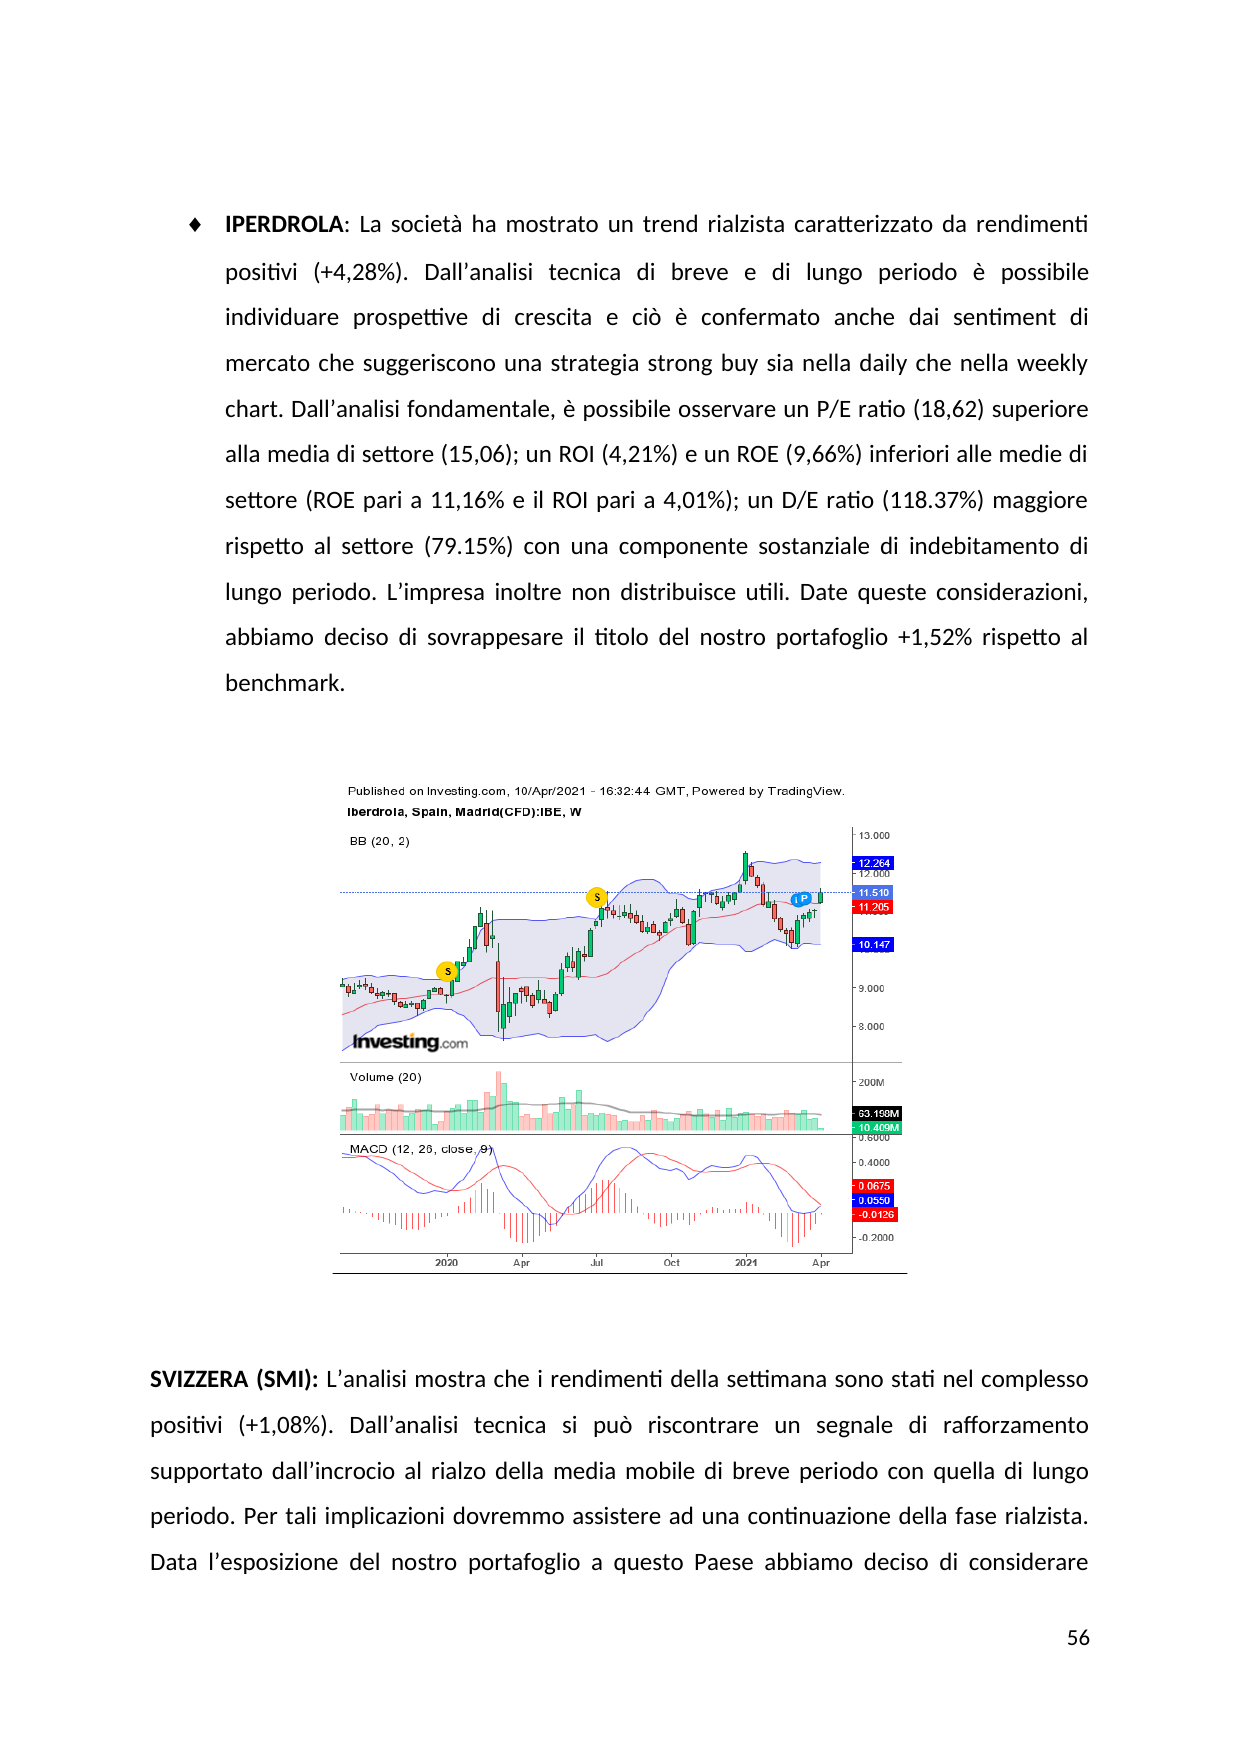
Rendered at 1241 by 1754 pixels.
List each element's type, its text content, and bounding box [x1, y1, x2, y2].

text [150, 1363, 1090, 1577]
list IPERDROLA: La società ha mostrato un trend rialzista caratterizzato da rendimenti positivi (+4,28%). Dall’analisi tecnica di breve e di lungo periodo è possibile individuare prospettive di crescita e ciò è confermato anche dai sentiment di mercato che suggeriscono una strategia strong buy sia nella daily che nella weekly chart. Dall’analisi fondamentale, è possibile osservare un P/E ratio (18,62) superiore alla media di settore (15,06); un ROI (4,21%) e un ROE (9,66%) inferiori alle medie di settore (ROE pari a 11,16% e il ROI pari a 4,01%); un D/E ratio (118.37%) maggiore rispetto al settore (79.15%) con una componente sostanziale di indebitamento di lungo periodo. L’impresa inoltre non distribuisce utili. Date queste considerazioni, abbiamo deciso di sovrappesare il titolo del nostro portafoglio +1,52% rispetto al benchmark. [187, 209, 1090, 698]
picture [332, 775, 908, 1274]
